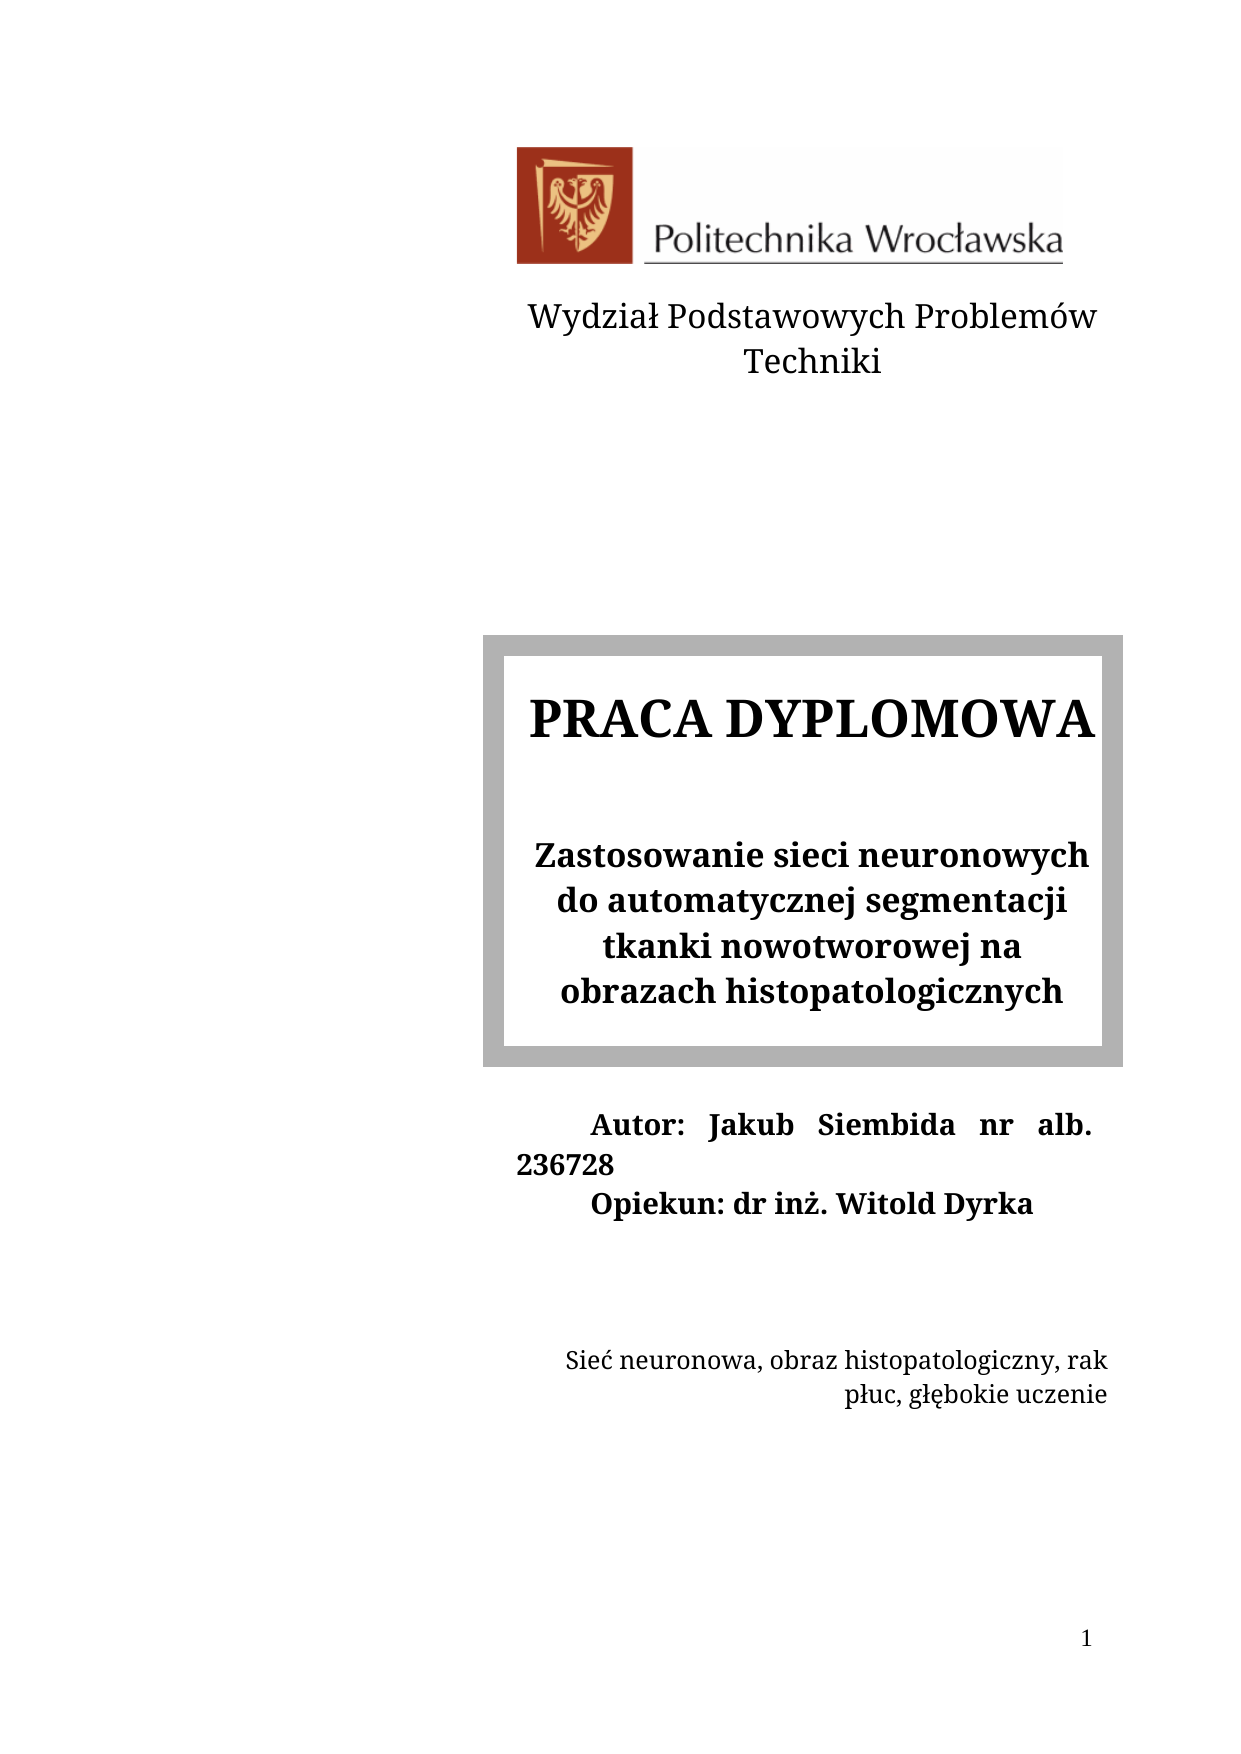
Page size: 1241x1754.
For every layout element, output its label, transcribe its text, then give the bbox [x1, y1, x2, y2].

text Sieć neuronowa, obraz histopatologiczny, rak płuc, głębokie uczenie [517, 1342, 1107, 1411]
text Autor: Jakub Siembida nr alb. 236728 [516, 1104, 1093, 1184]
text Opiekun: dr inż. Witold Dyrka [516, 1184, 1093, 1223]
text PRACA DYPLOMOWA [517, 681, 1102, 752]
text Wydział Podstawowych Problemów Techniki [517, 293, 1107, 383]
text Zastosowanie sieci neuronowych do automatycznej segmentacji tkanki nowotworowej na obrazach histopatologicznych [532, 832, 1093, 1013]
picture [516, 147, 1063, 264]
